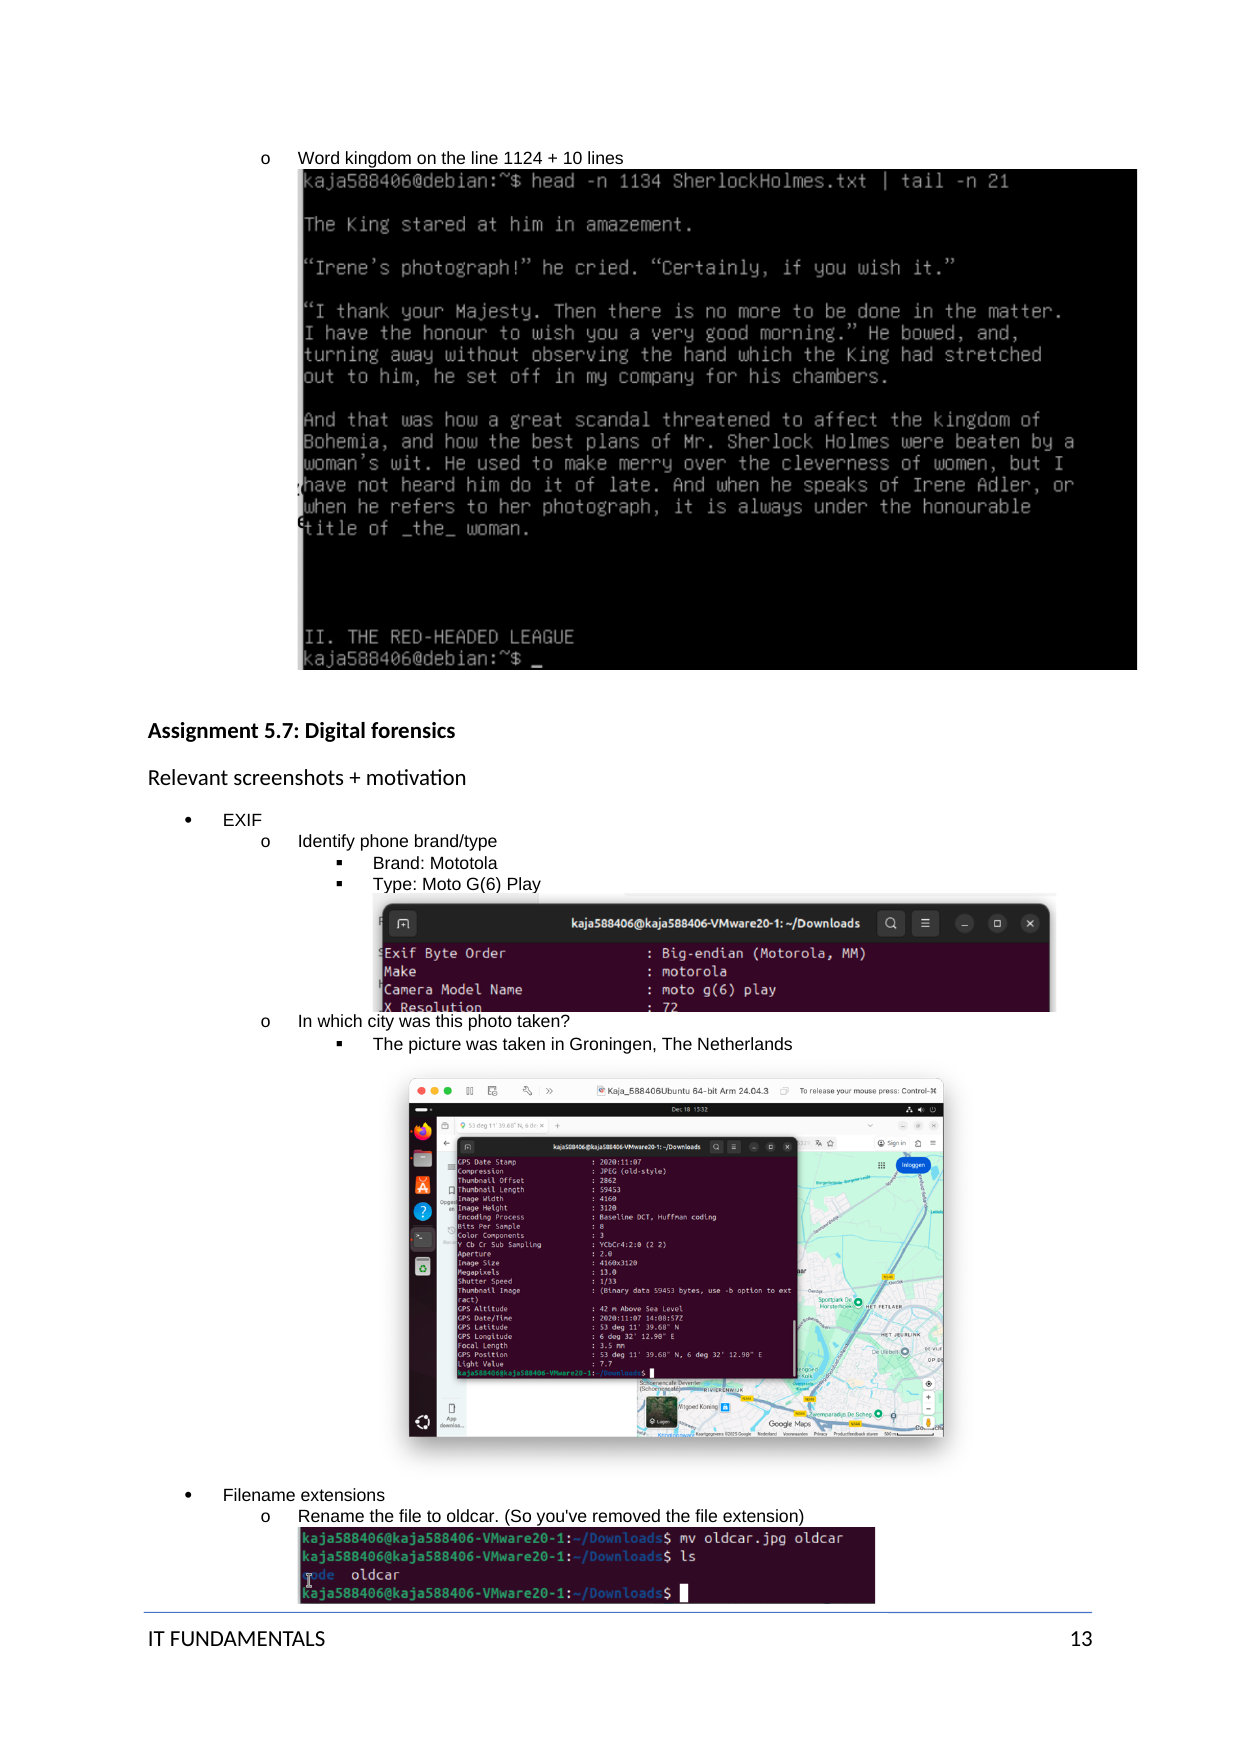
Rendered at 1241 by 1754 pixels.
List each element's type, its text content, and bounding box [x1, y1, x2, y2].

picture [372, 893, 1057, 1012]
list Brand: Mototola [335, 853, 1093, 873]
list EXIF [185, 810, 1093, 831]
list Identify phone brand/type [260, 831, 1093, 853]
list Filename extensions [185, 1485, 1093, 1505]
list In which city was this photo taken? [260, 1011, 1093, 1033]
text Relevant screenshots + motivation [148, 763, 1093, 791]
picture [372, 1053, 980, 1485]
picture [297, 169, 1138, 670]
text Assignment 5.7: Digital forensics [148, 716, 1093, 744]
picture [297, 1527, 876, 1604]
